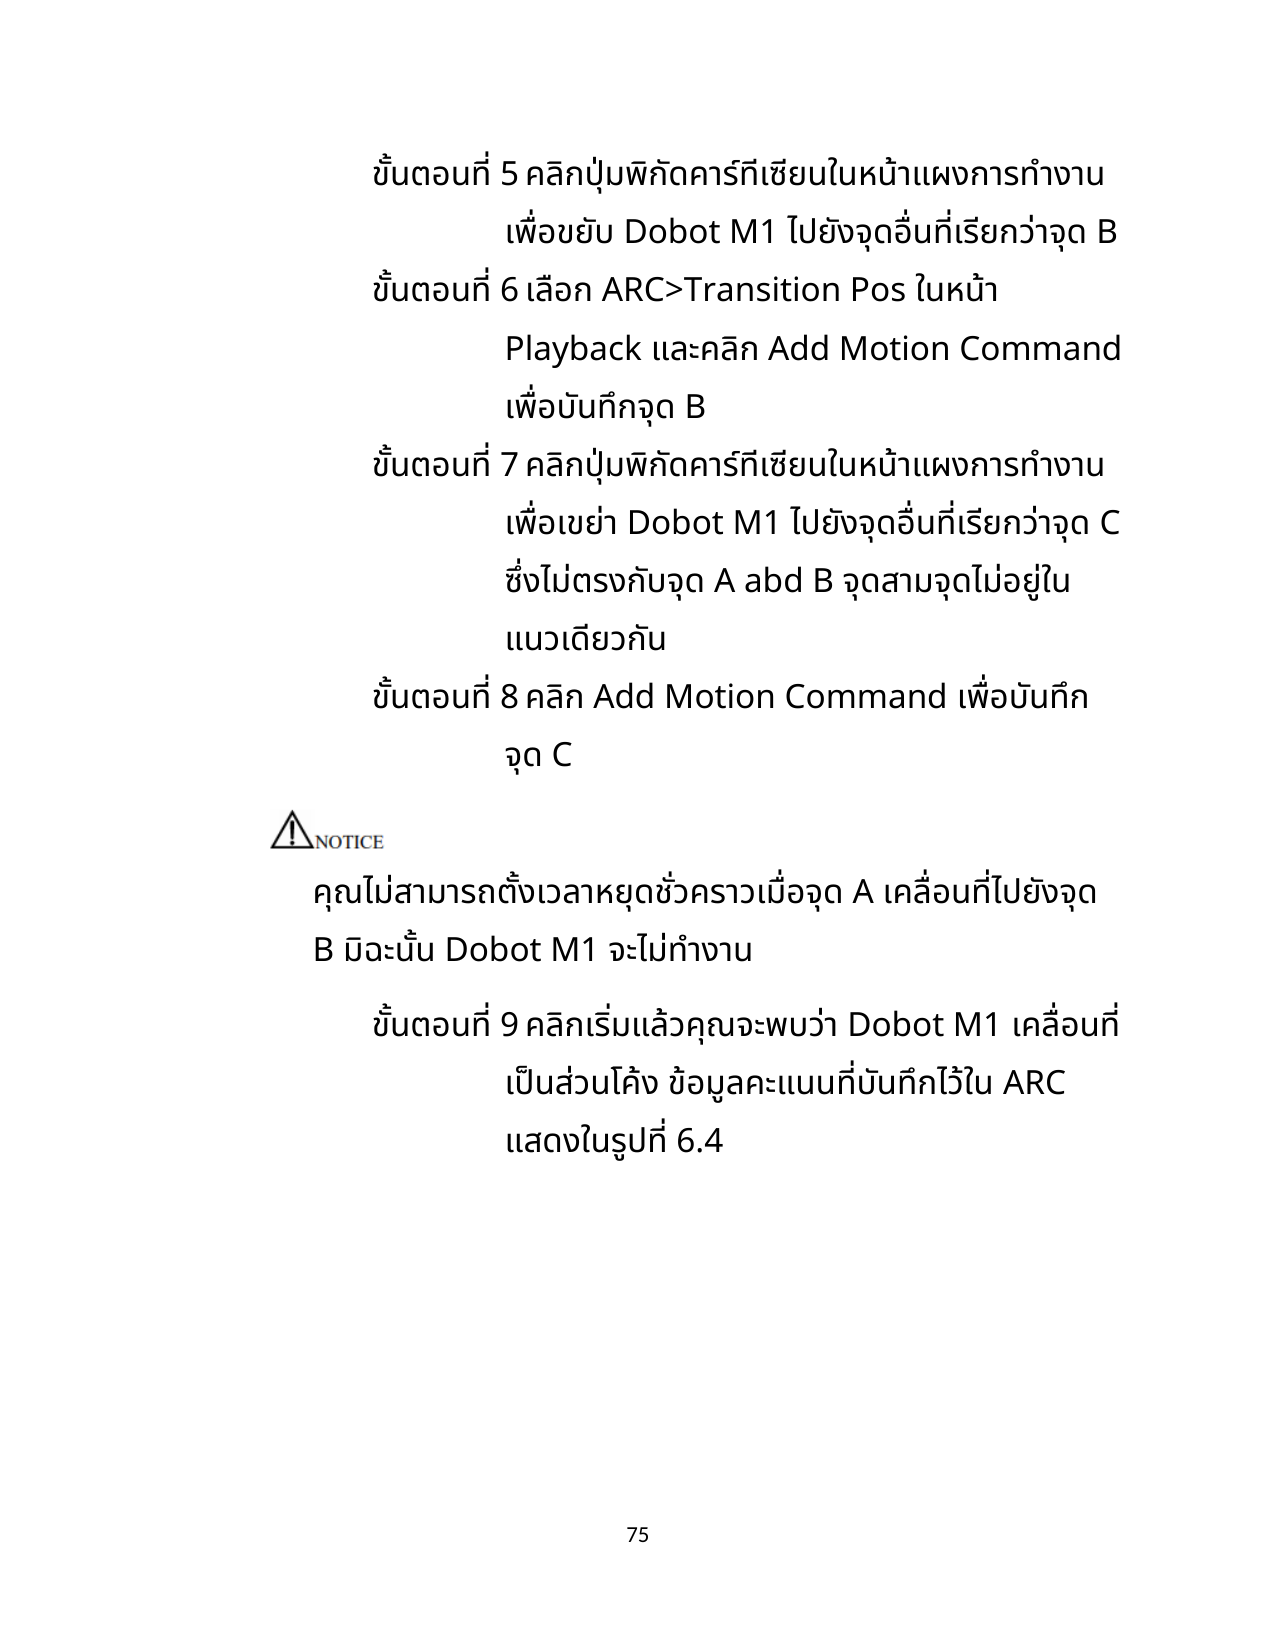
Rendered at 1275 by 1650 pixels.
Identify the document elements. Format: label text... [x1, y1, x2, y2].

text ขั้นตอนที่ 9 คลิกเริ่มแล้วคุณจะพบว่า Dobot M1 เคลื่อนที่เป็นส่วนโค้ง ข้อมูลคะแนนที่บันทึกไว้ใน ARC แสดงในรูปที่ 6.4 [372, 1000, 1125, 1167]
text ขั้นตอนที่ 8 คลิก Add Motion Command เพื่อบันทึกจุด C [372, 673, 1125, 782]
text ขั้นตอนที่ 7 คลิกปุ่มพิกัดคาร์ทีเซียนในหน้าแผงการทำงานเพื่อเขย่า Dobot M1 ไปยังจุดอื่นที่เรียกว่าจุด C ซึ่งไม่ตรงกับจุด A abd B จุดสามจุดไม่อยู่ในแนวเดียวกัน [372, 441, 1125, 665]
text ขั้นตอนที่ 6 เลือก ARC>Transition Pos ในหน้า Playback และคลิก Add Motion Command เพื่อบันทึกจุด B [372, 266, 1125, 433]
text ขั้นตอนที่ 5 คลิกปุ่มพิกัดคาร์ทีเซียนในหน้าแผงการทำงานเพื่อขยับ Dobot M1 ไปยังจุดอื่นที่เรียกว่าจุด B [372, 150, 1125, 259]
picture [268, 805, 406, 864]
text คุณไม่สามารถตั้งเวลาหยุดชั่วคราวเมื่อจุด A เคลื่อนที่ไปยังจุด B มิฉะนั้น Dobot M1 จะไม่ทำงาน [312, 867, 1125, 976]
